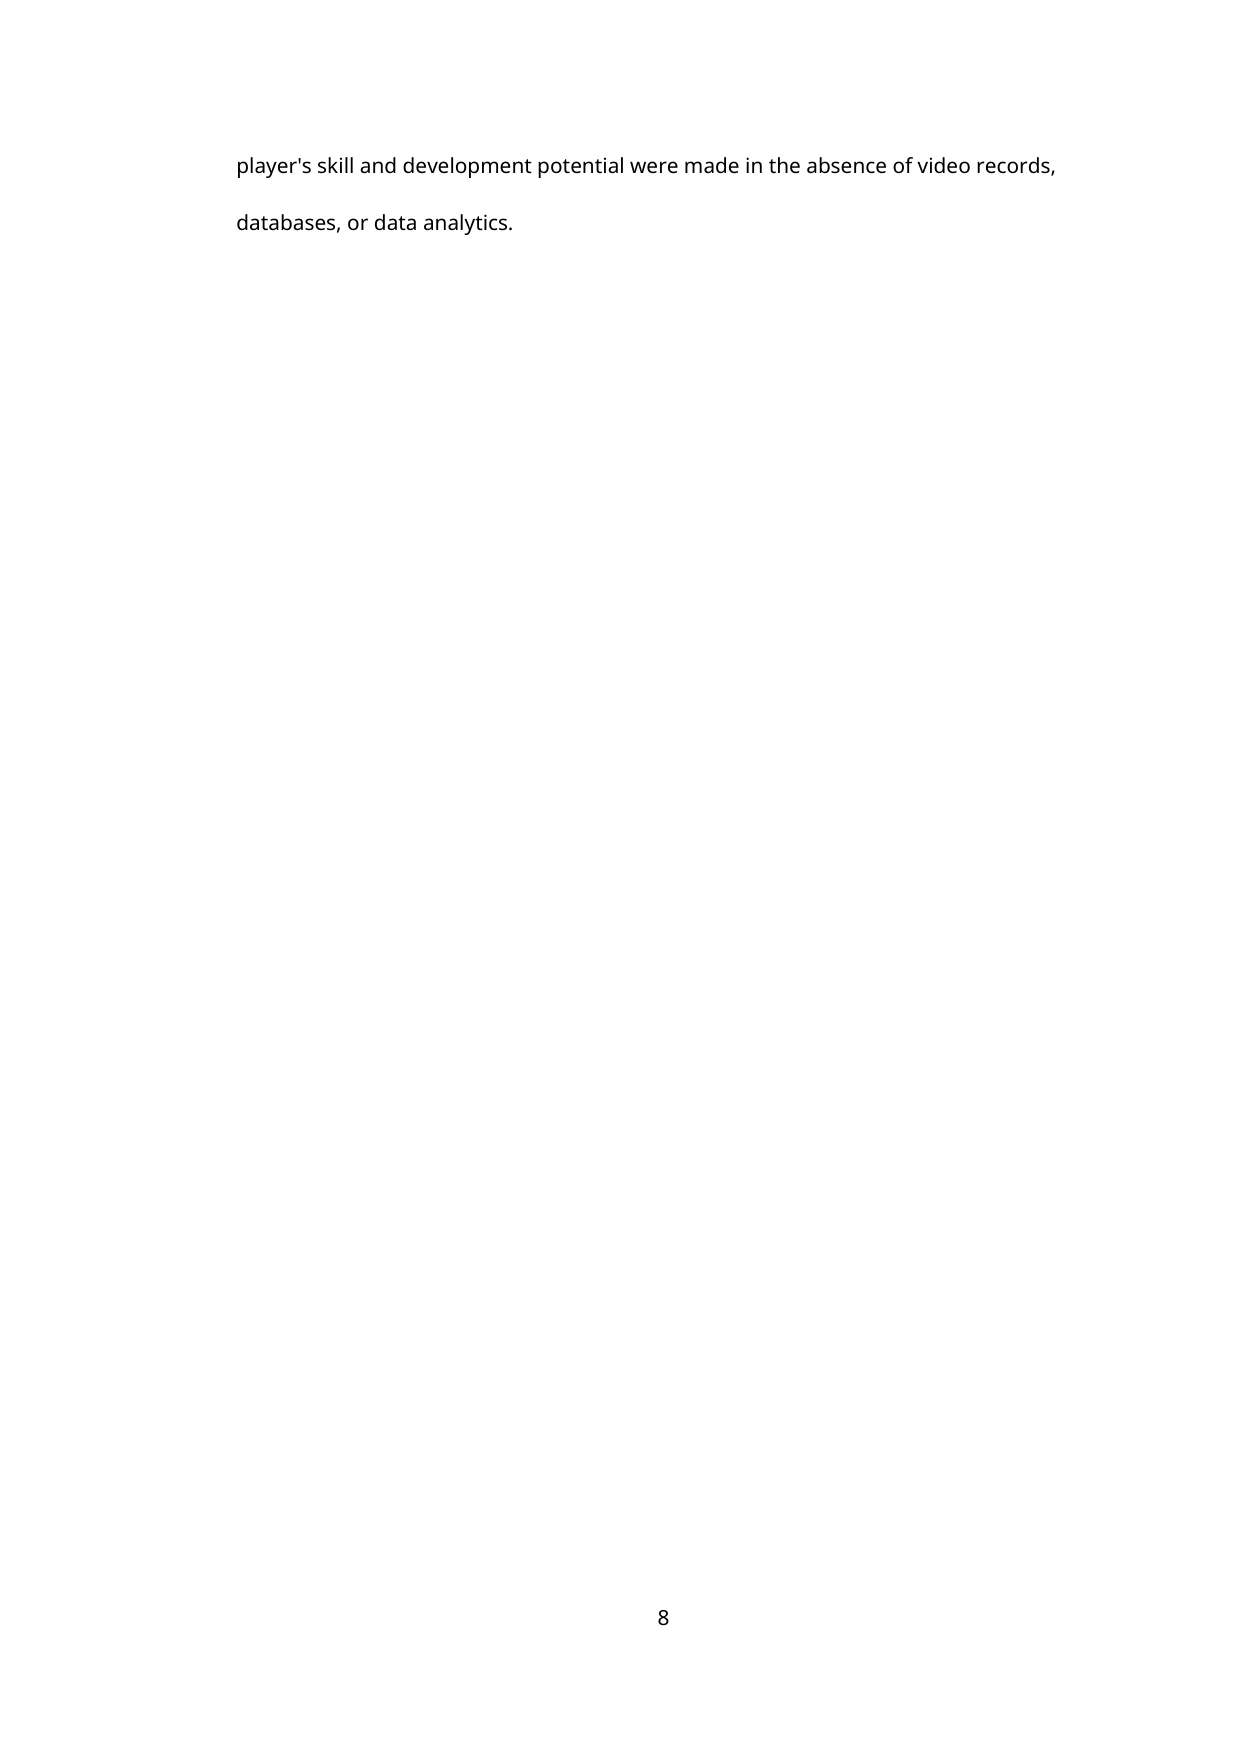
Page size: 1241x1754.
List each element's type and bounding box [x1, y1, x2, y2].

text [236, 151, 1090, 237]
